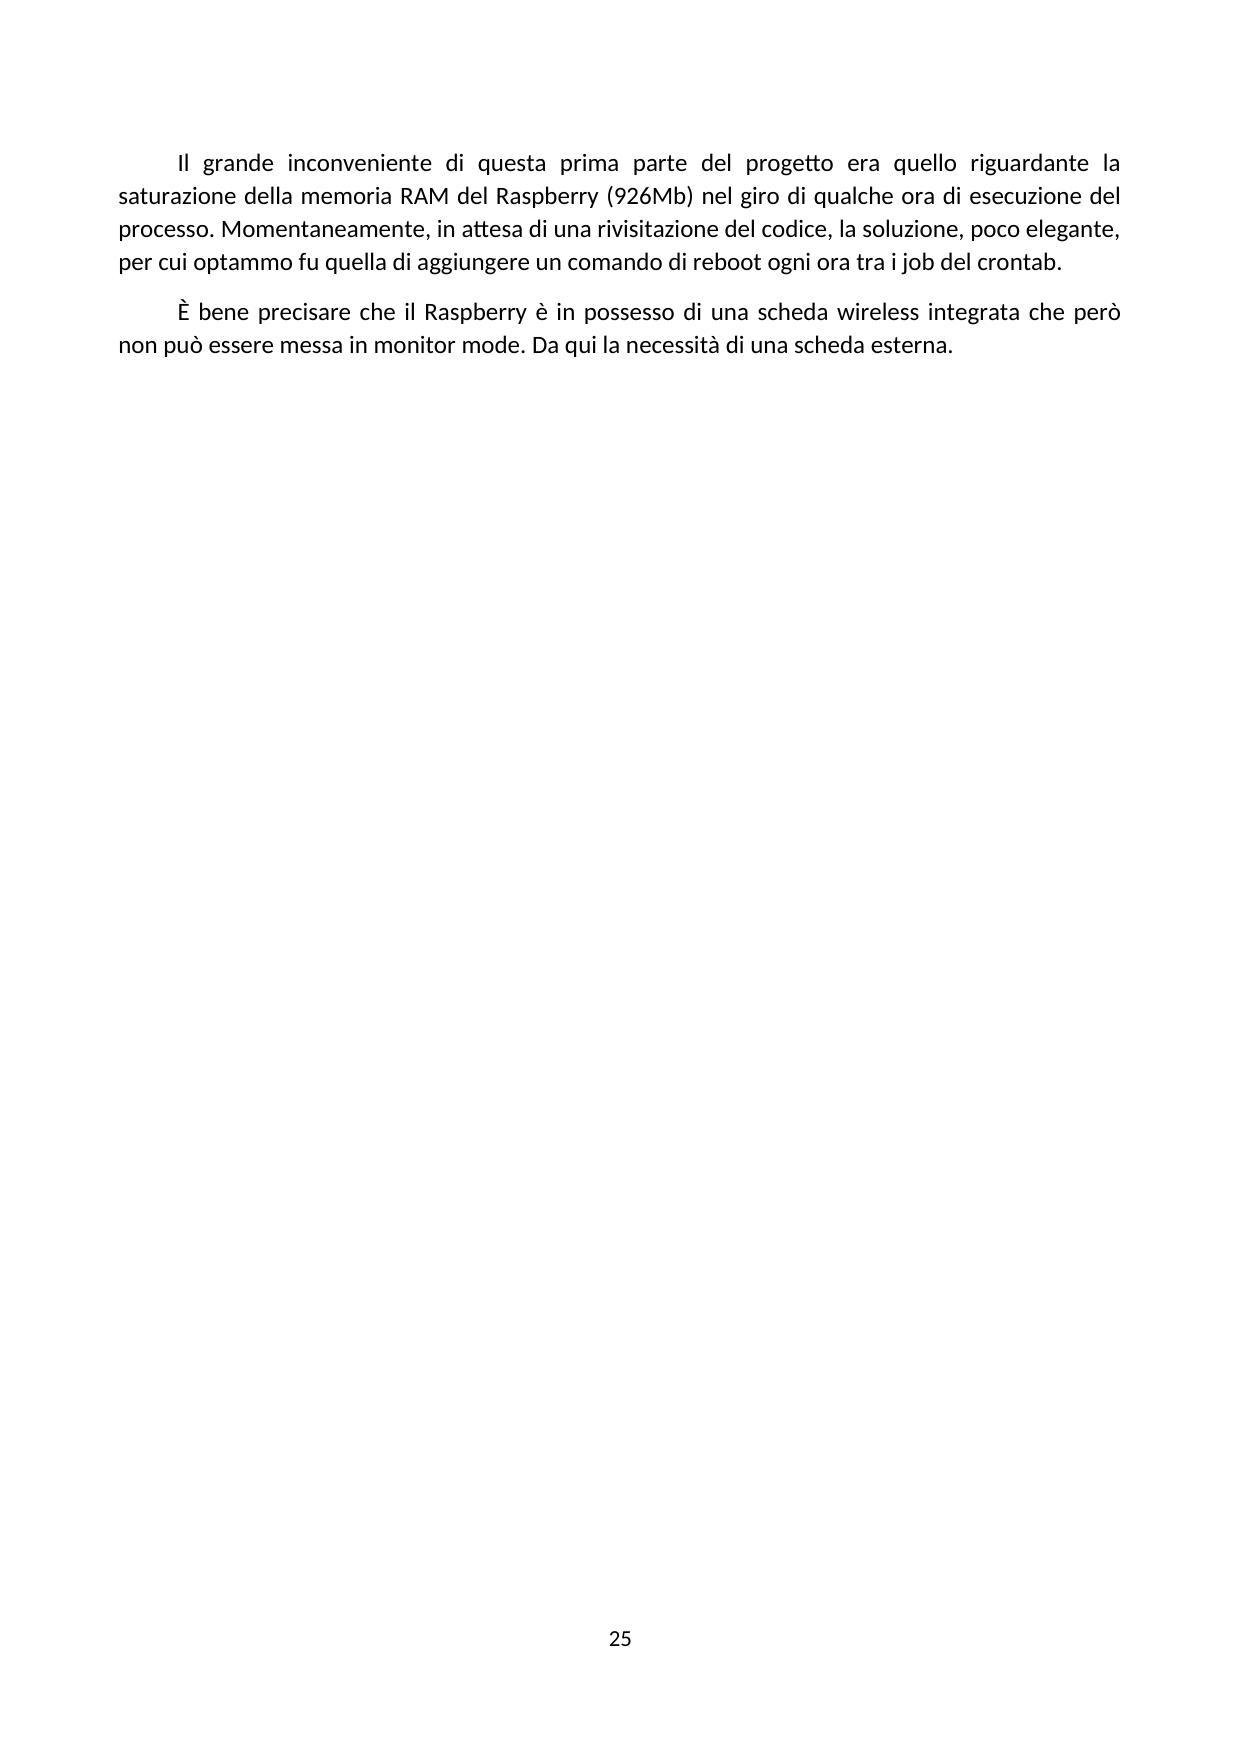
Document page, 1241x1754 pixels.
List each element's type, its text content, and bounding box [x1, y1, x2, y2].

text Il grande inconveniente di questa prima parte del progetto era quello riguardante la saturazione della memoria RAM del Raspberry (926Mb) nel giro di qualche ora di esecuzione del processo. Momentaneamente, in attesa di una rivisitazione del codice, la soluzione, poco elegante, per cui optammo fu quella di aggiungere un comando di reboot ogni ora tra i job del crontab. [118, 148, 1122, 277]
text È bene precisare che il Raspberry è in possesso di una scheda wireless integrata che però non può essere messa in monitor mode. Da qui la necessità di una scheda esterna. [118, 296, 1122, 359]
